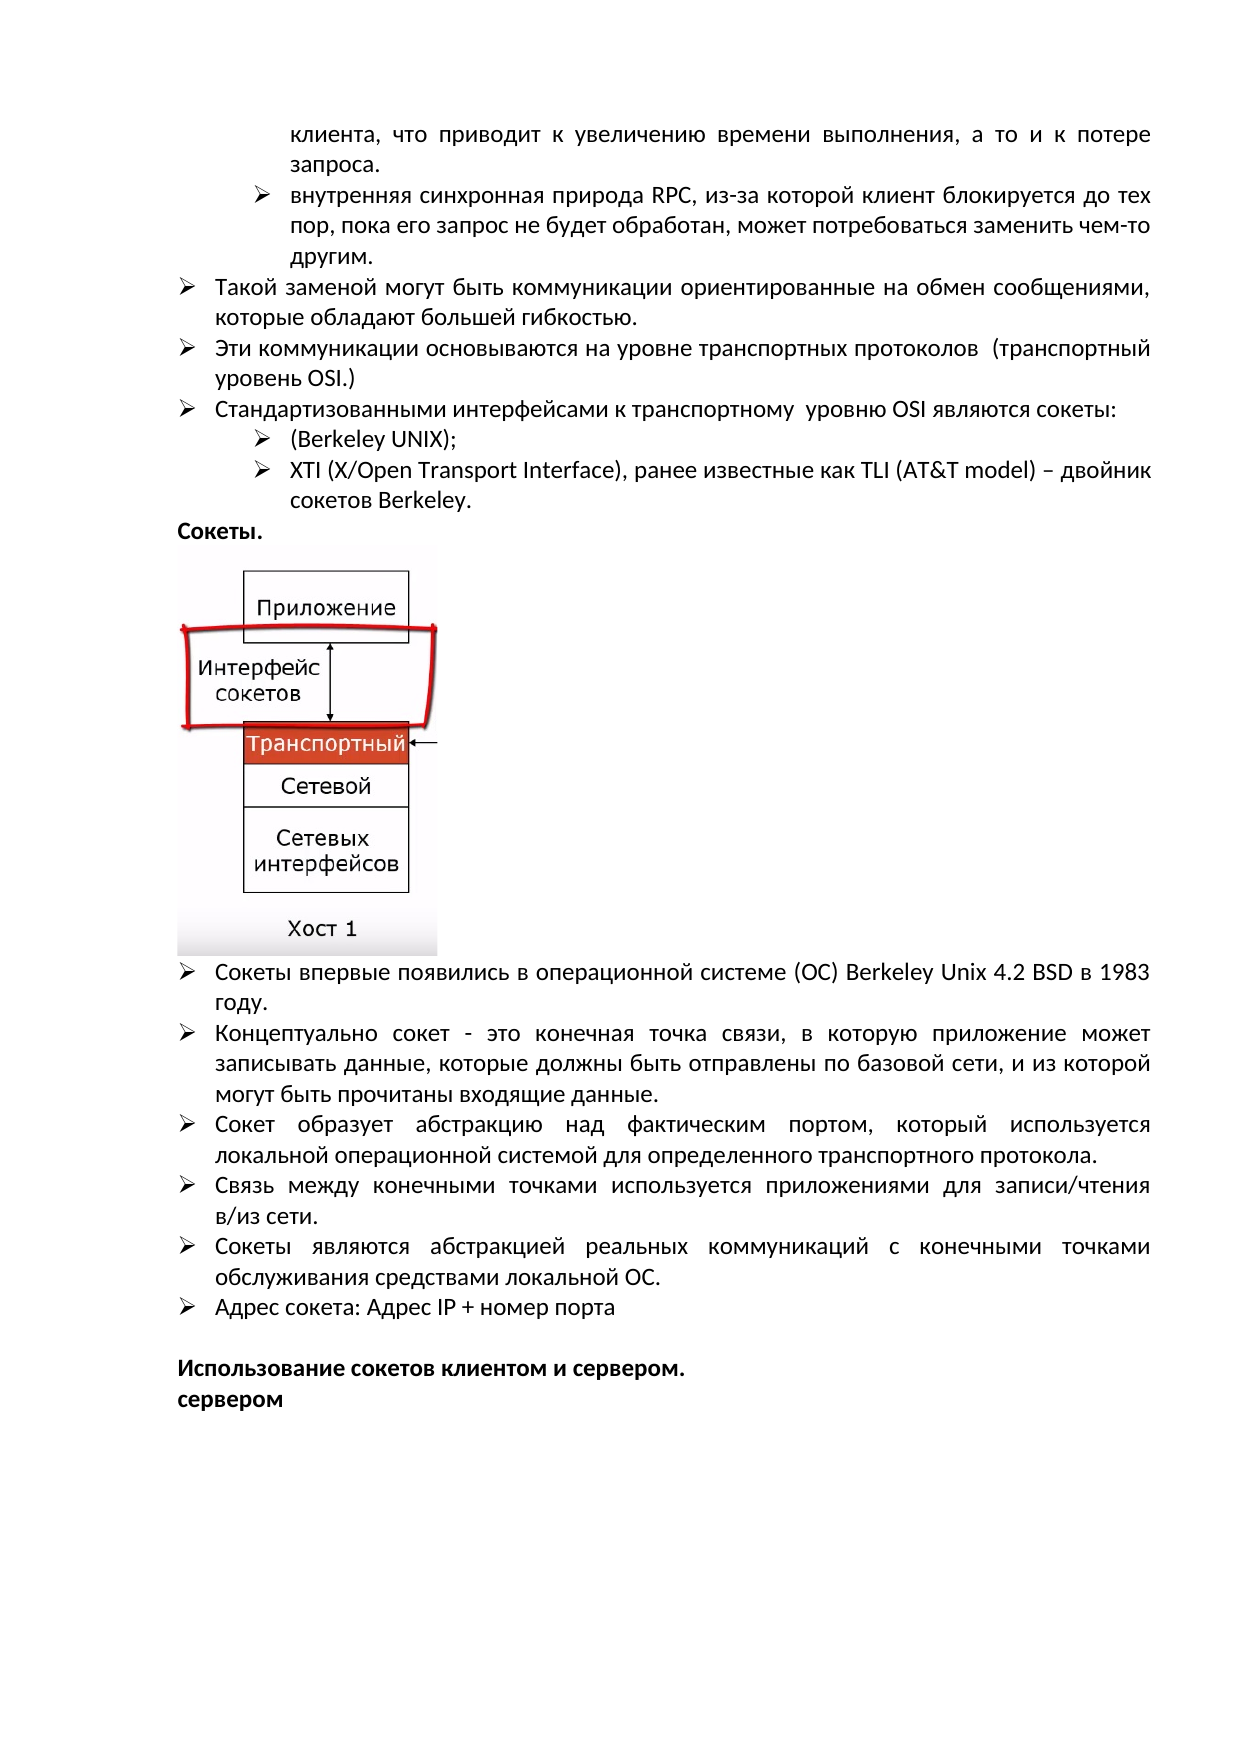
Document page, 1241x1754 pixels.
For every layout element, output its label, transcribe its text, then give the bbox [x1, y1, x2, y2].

list Концептуально сокет - это конечная точка связи, в которую приложение может записывать данные, которые должны быть отправлены по базовой сети, и из которой могут быть прочитаны входящие данные. [177, 1017, 1152, 1108]
picture [177, 545, 438, 956]
list Сокеты являются абстракцией реальных коммуникаций с конечными точками обслуживания средствами локальной ОС. [177, 1230, 1152, 1291]
list Стандартизованными интерфейсами к транспортному уровню OSI являются cокеты: [177, 393, 1152, 423]
list XTI (X/Open Transport Interface), ранее известные как TLI (AT&T model) – двойник сокетов Berkeley. [252, 454, 1152, 515]
list Сокет образует абстракцию над фактическим портом, который используется локальной операционной системой для определенного транспортного протокола. [177, 1108, 1152, 1169]
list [252, 118, 1152, 179]
list Такой заменой могут быть коммуникации ориентированные на обмен сообщениями, которые обладают большей гибкостью. [177, 271, 1152, 332]
list Адрес сокета: Адрес IP + номер порта [177, 1291, 1152, 1322]
text Использование сокетов клиентом и сервером. [177, 1352, 1152, 1383]
list (Berkeley UNIX); [252, 423, 1152, 454]
text Сокеты. [177, 515, 1152, 545]
text сервером [177, 1383, 1152, 1413]
list Связь между конечными точками используется приложениями для записи/чтения в/из сети. [177, 1169, 1152, 1230]
list Сокеты впервые появились в операционной системе (ОС) Berkeley Unix 4.2 BSD в 1983 году. [177, 956, 1152, 1017]
list внутренняя синхронная природа RPC, из-за которой клиент блокируется до тех пор, пока его запрос не будет обработан, может потребоваться заменить чем-то другим. [252, 179, 1152, 271]
list Эти коммуникации основываются на уровне транспортных протоколов (транспортный уровень OSI.) [177, 332, 1152, 393]
